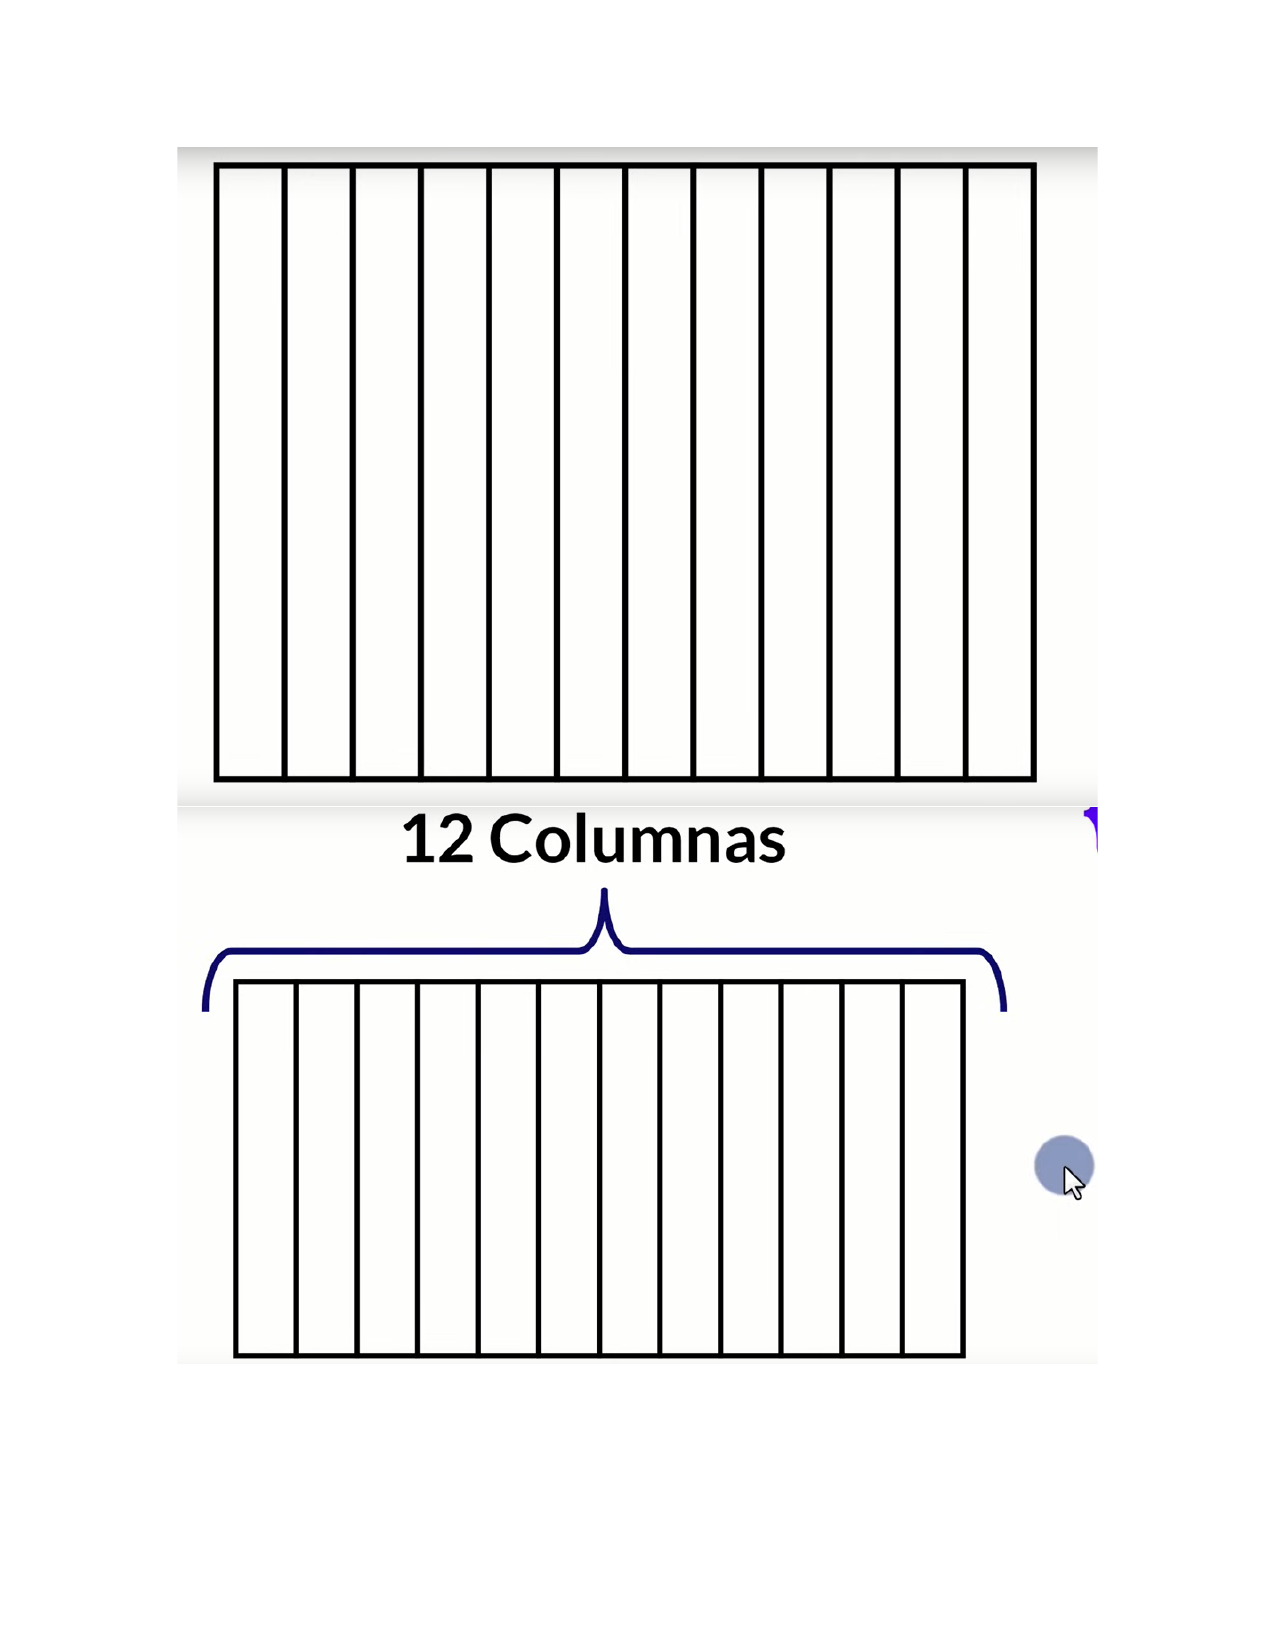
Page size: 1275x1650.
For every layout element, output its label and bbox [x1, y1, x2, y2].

picture [177, 147, 1098, 806]
picture [177, 807, 1098, 1364]
